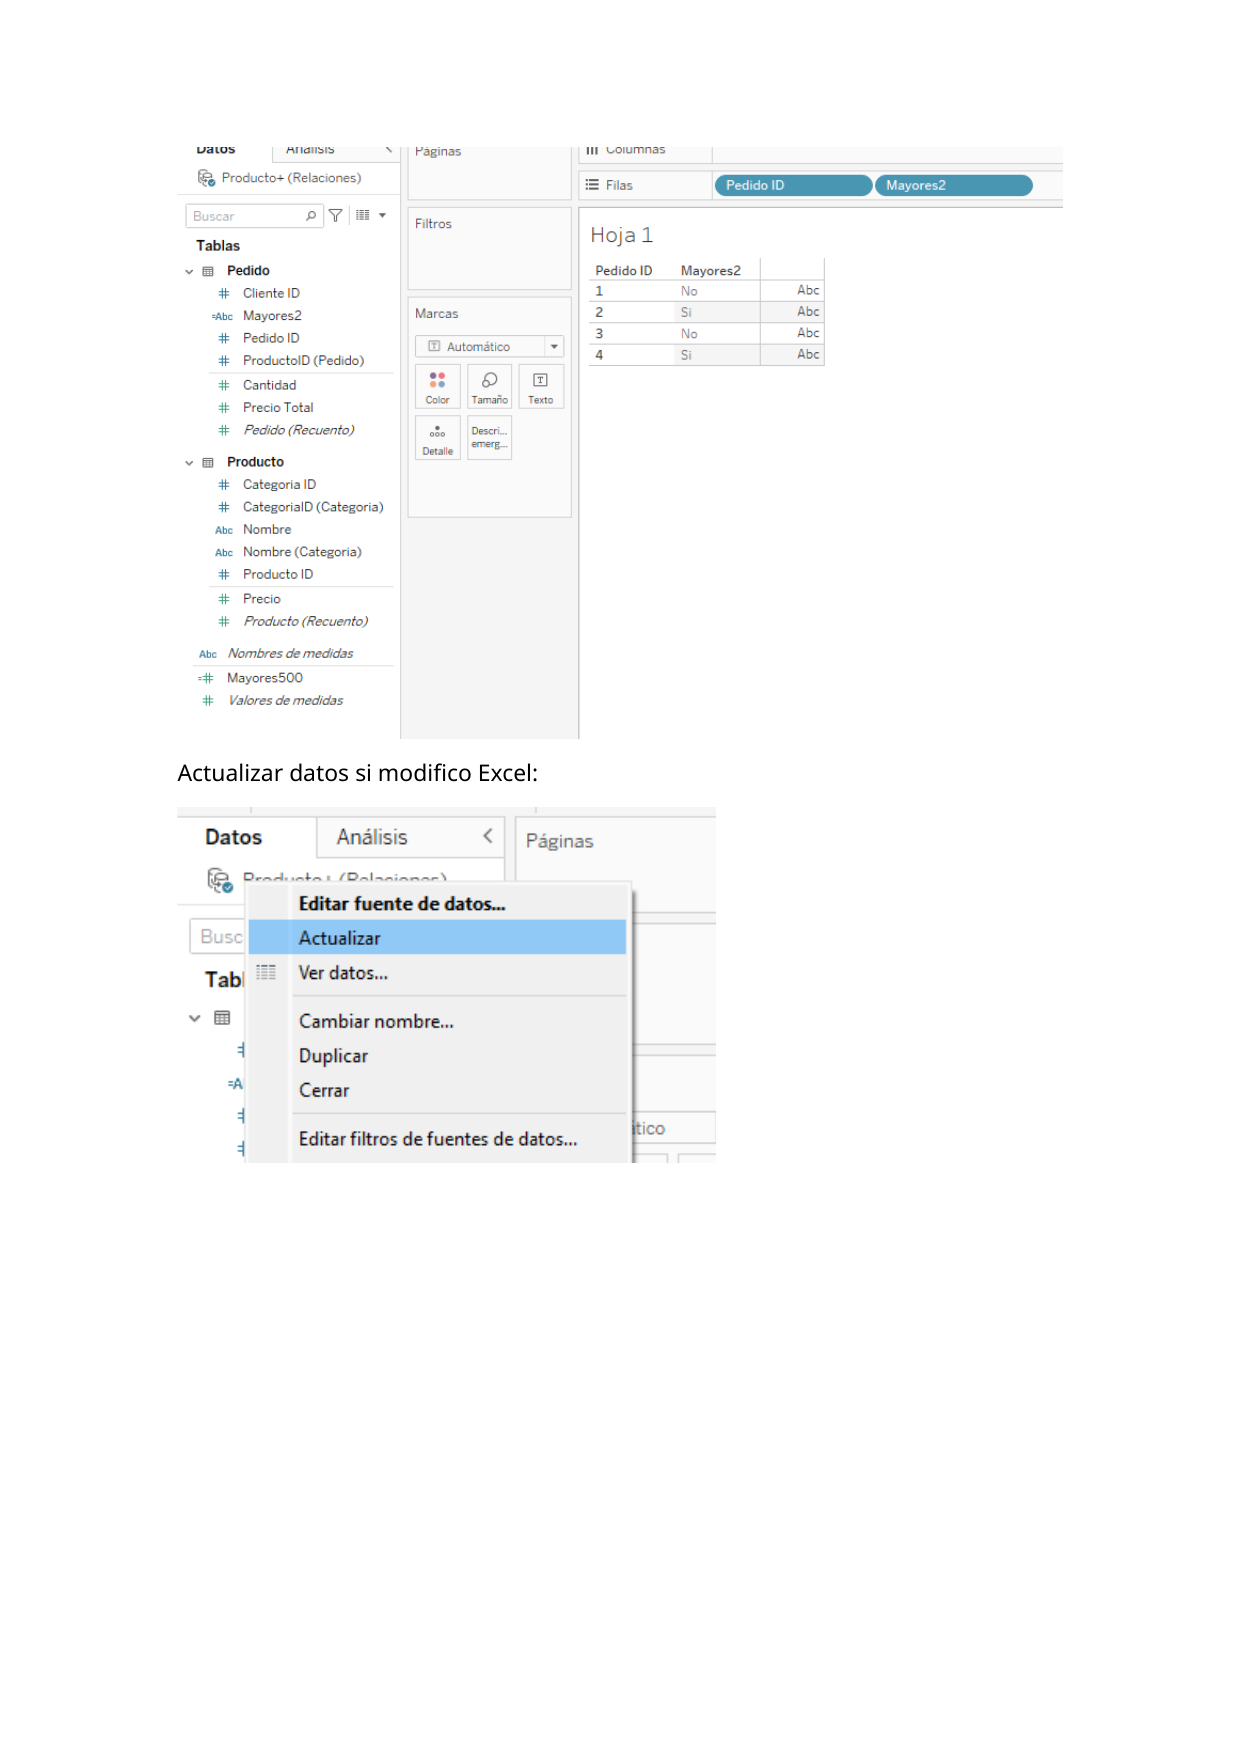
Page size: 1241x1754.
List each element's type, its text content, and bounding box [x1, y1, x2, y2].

text Actualizar datos si modifico Excel: [177, 757, 1063, 789]
picture [177, 147, 1063, 739]
picture [177, 807, 717, 1163]
